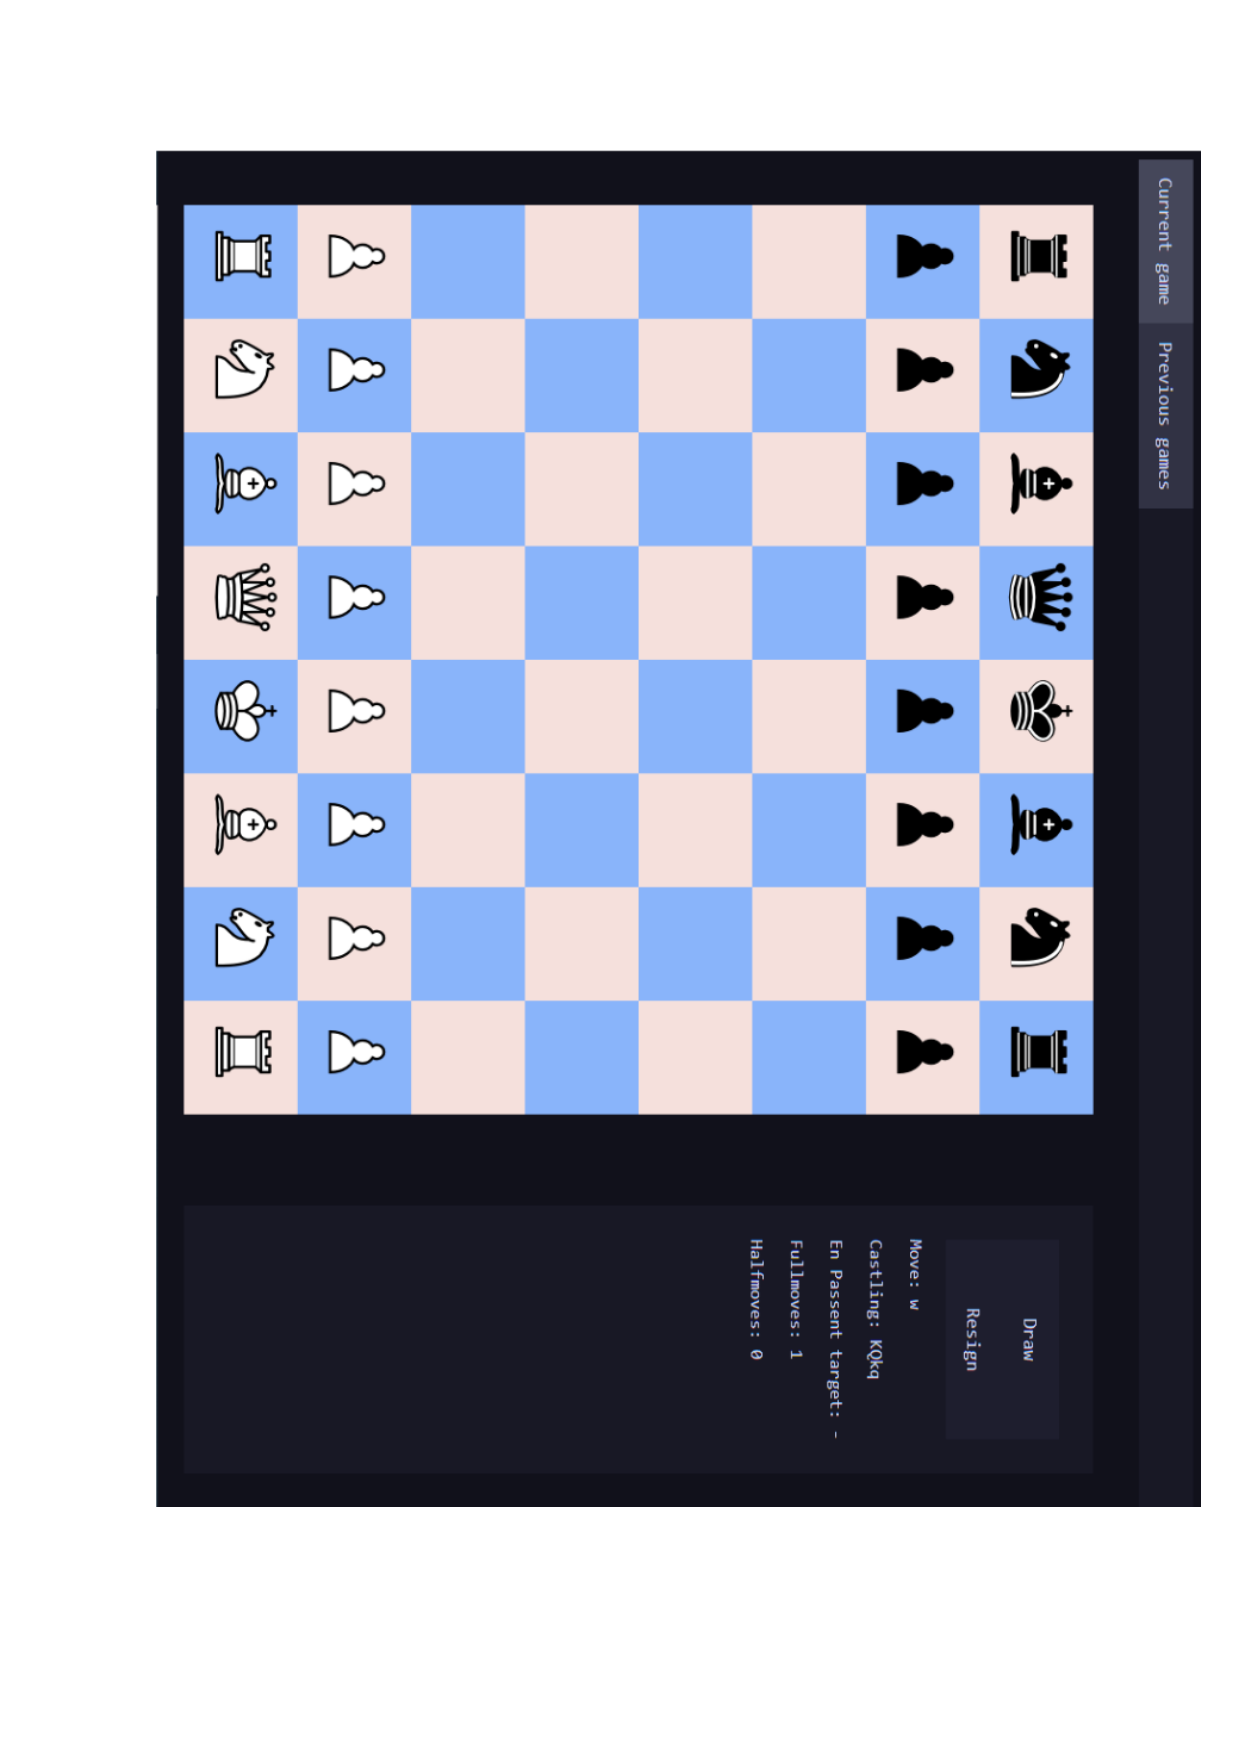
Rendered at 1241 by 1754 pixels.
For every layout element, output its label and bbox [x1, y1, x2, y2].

picture [157, 152, 1201, 1507]
